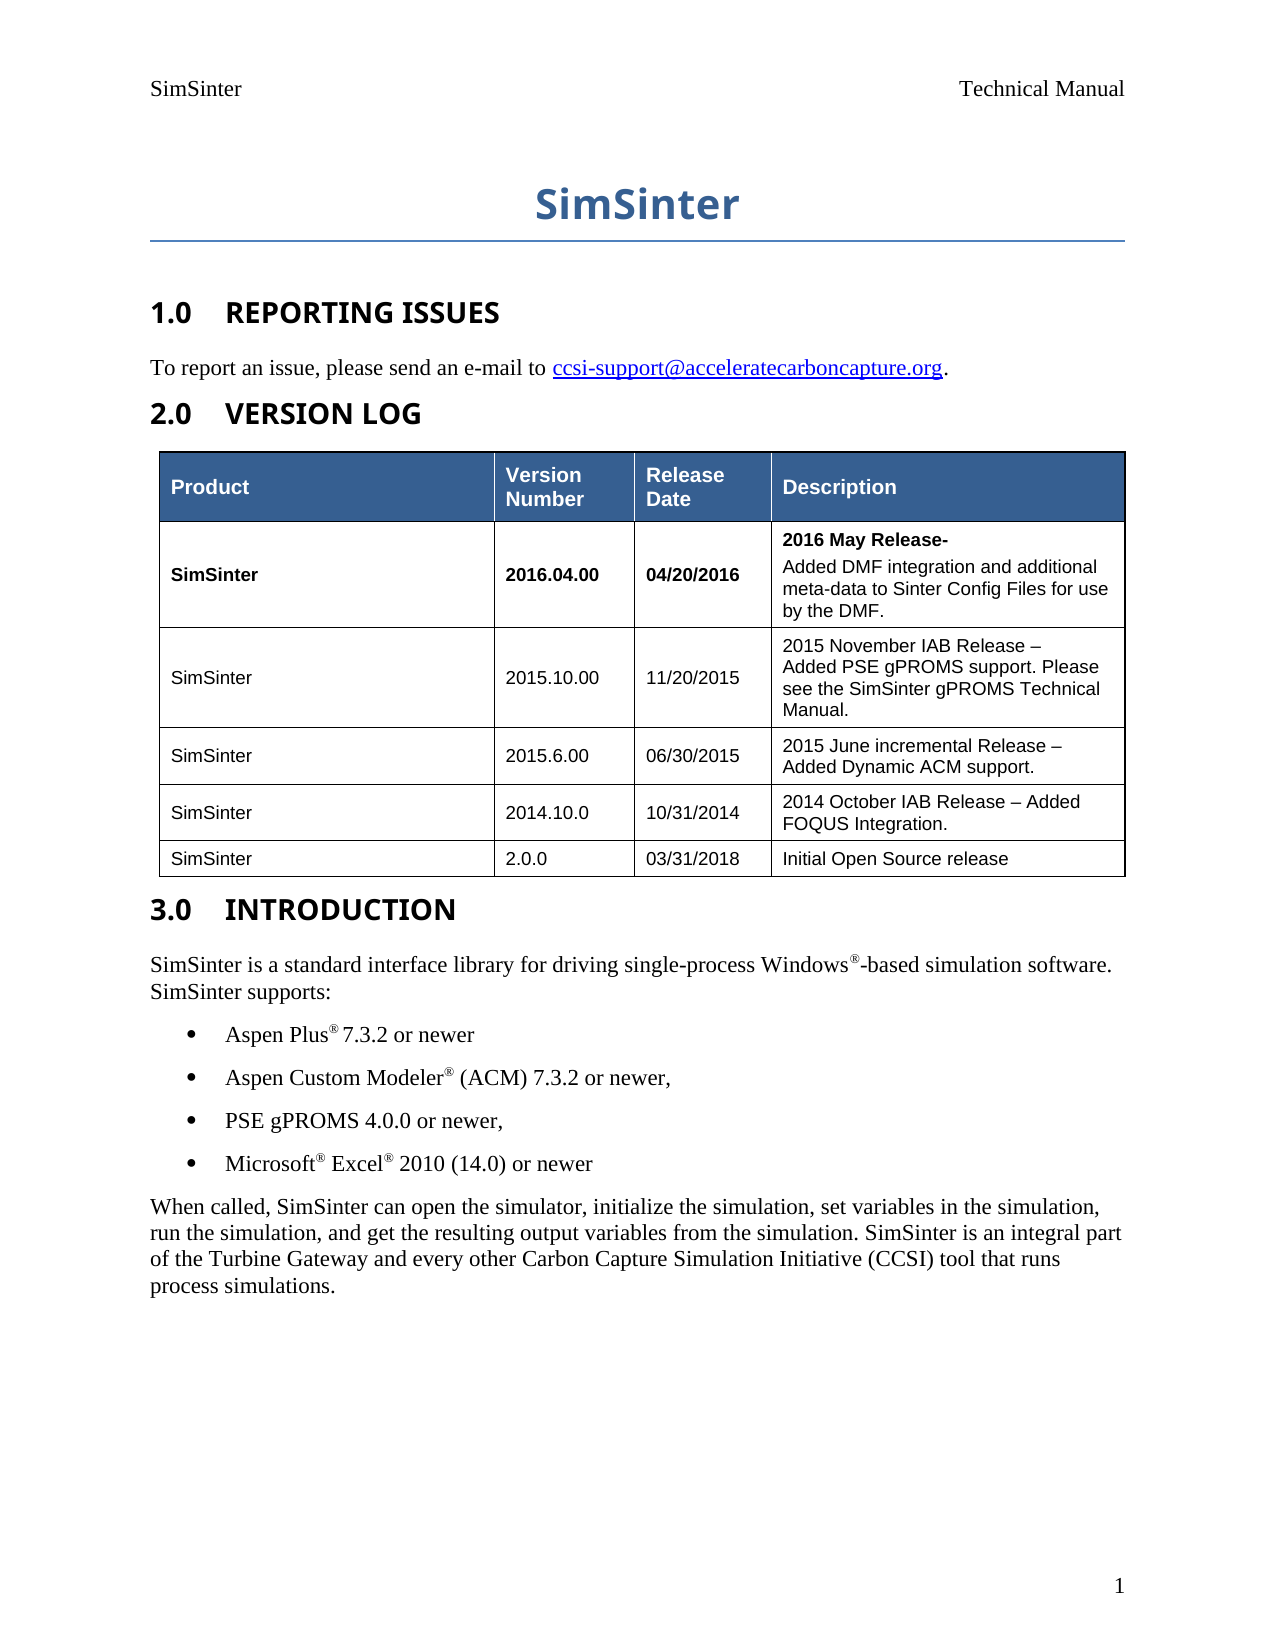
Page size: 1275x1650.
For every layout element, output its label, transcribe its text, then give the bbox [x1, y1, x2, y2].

title SimSinter [150, 175, 1125, 240]
table_cell 2015 November IAB Release – Added PSE gPROMS support. Please see the SimSinter gPROMS Technical Manual. [772, 628, 1124, 727]
table_cell SimSinter [160, 628, 494, 727]
table_cell 06/30/2015 [635, 728, 771, 784]
table_header Release Date [635, 453, 771, 521]
table_header Product [160, 453, 494, 521]
table_cell SimSinter [160, 841, 494, 876]
table_cell 10/31/2014 [635, 785, 771, 840]
text SimSinter is a standard interface library for driving single-process Windows®-based simulation software. SimSinter supports: [150, 951, 1125, 1004]
subtitle Introduction [150, 889, 1125, 929]
table_cell SimSinter [160, 785, 494, 840]
table_cell SimSinter [160, 728, 494, 784]
table_cell 2.0.0 [495, 841, 634, 876]
subtitle Reporting Issues [150, 292, 1125, 332]
table_cell Initial Open Source release [772, 841, 1124, 876]
table_cell 11/20/2015 [635, 628, 771, 727]
table_cell 2014 October IAB Release – Added FOQUS Integration. [772, 785, 1124, 840]
table_cell 2015 June incremental Release – Added Dynamic ACM support. [772, 728, 1124, 784]
table_cell 2016.04.00 [495, 522, 634, 627]
table_cell 04/20/2016 [635, 522, 771, 627]
table_cell 2014.10.0 [495, 785, 634, 840]
subtitle Version Log [150, 393, 1125, 433]
table_cell 03/31/2018 [635, 841, 771, 876]
table_cell 2015.10.00 [495, 628, 634, 727]
list Aspen Custom Modeler® (ACM) 7.3.2 or newer, [187, 1064, 1125, 1090]
table_header Version Number [495, 453, 634, 521]
table_cell 2016 May Release- Added DMF integration and additional meta-data to Sinter Config Files for use by the DMF. [772, 522, 1124, 627]
table_cell SimSinter [160, 522, 494, 627]
text To report an issue, please send an e-mail to ccsi-support@acceleratecarboncapture.org. [150, 354, 1125, 381]
list Aspen Plus® 7.3.2 or newer [187, 1021, 1125, 1047]
list Microsoft® Excel® 2010 (14.0) or newer [187, 1150, 1125, 1176]
list PSE gPROMS 4.0.0 or newer, [187, 1107, 1125, 1133]
table_header Description [772, 453, 1124, 521]
table_cell 2015.6.00 [495, 728, 634, 784]
text When called, SimSinter can open the simulator, initialize the simulation, set variables in the simulation, run the simulation, and get the resulting output variables from the simulation. SimSinter is an integral part of the Turbine Gateway and every other Carbon Capture Simulation Initiative (CCSI) tool that runs process simulations. [150, 1193, 1125, 1298]
